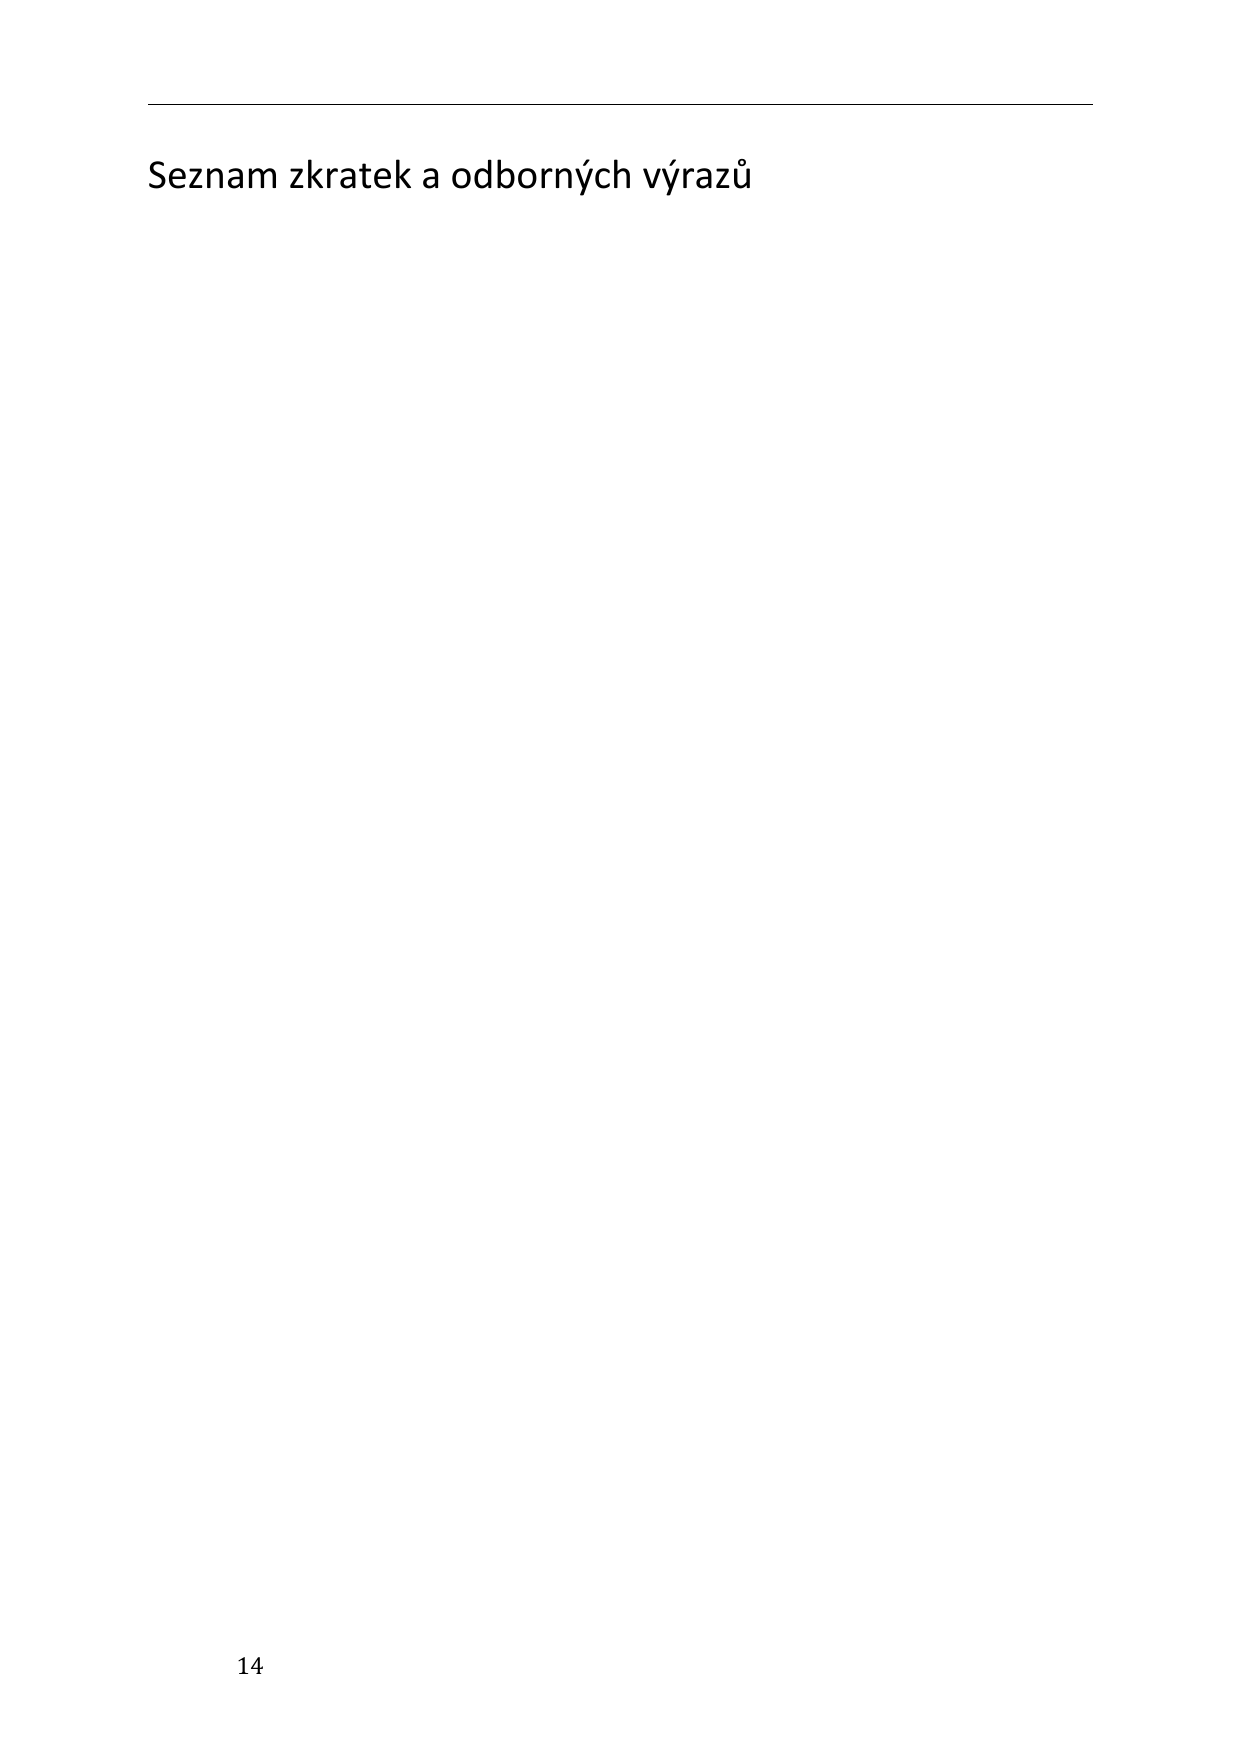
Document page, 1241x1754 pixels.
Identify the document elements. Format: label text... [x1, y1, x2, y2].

text Seznam zkratek a odborných výrazů [148, 148, 1093, 198]
